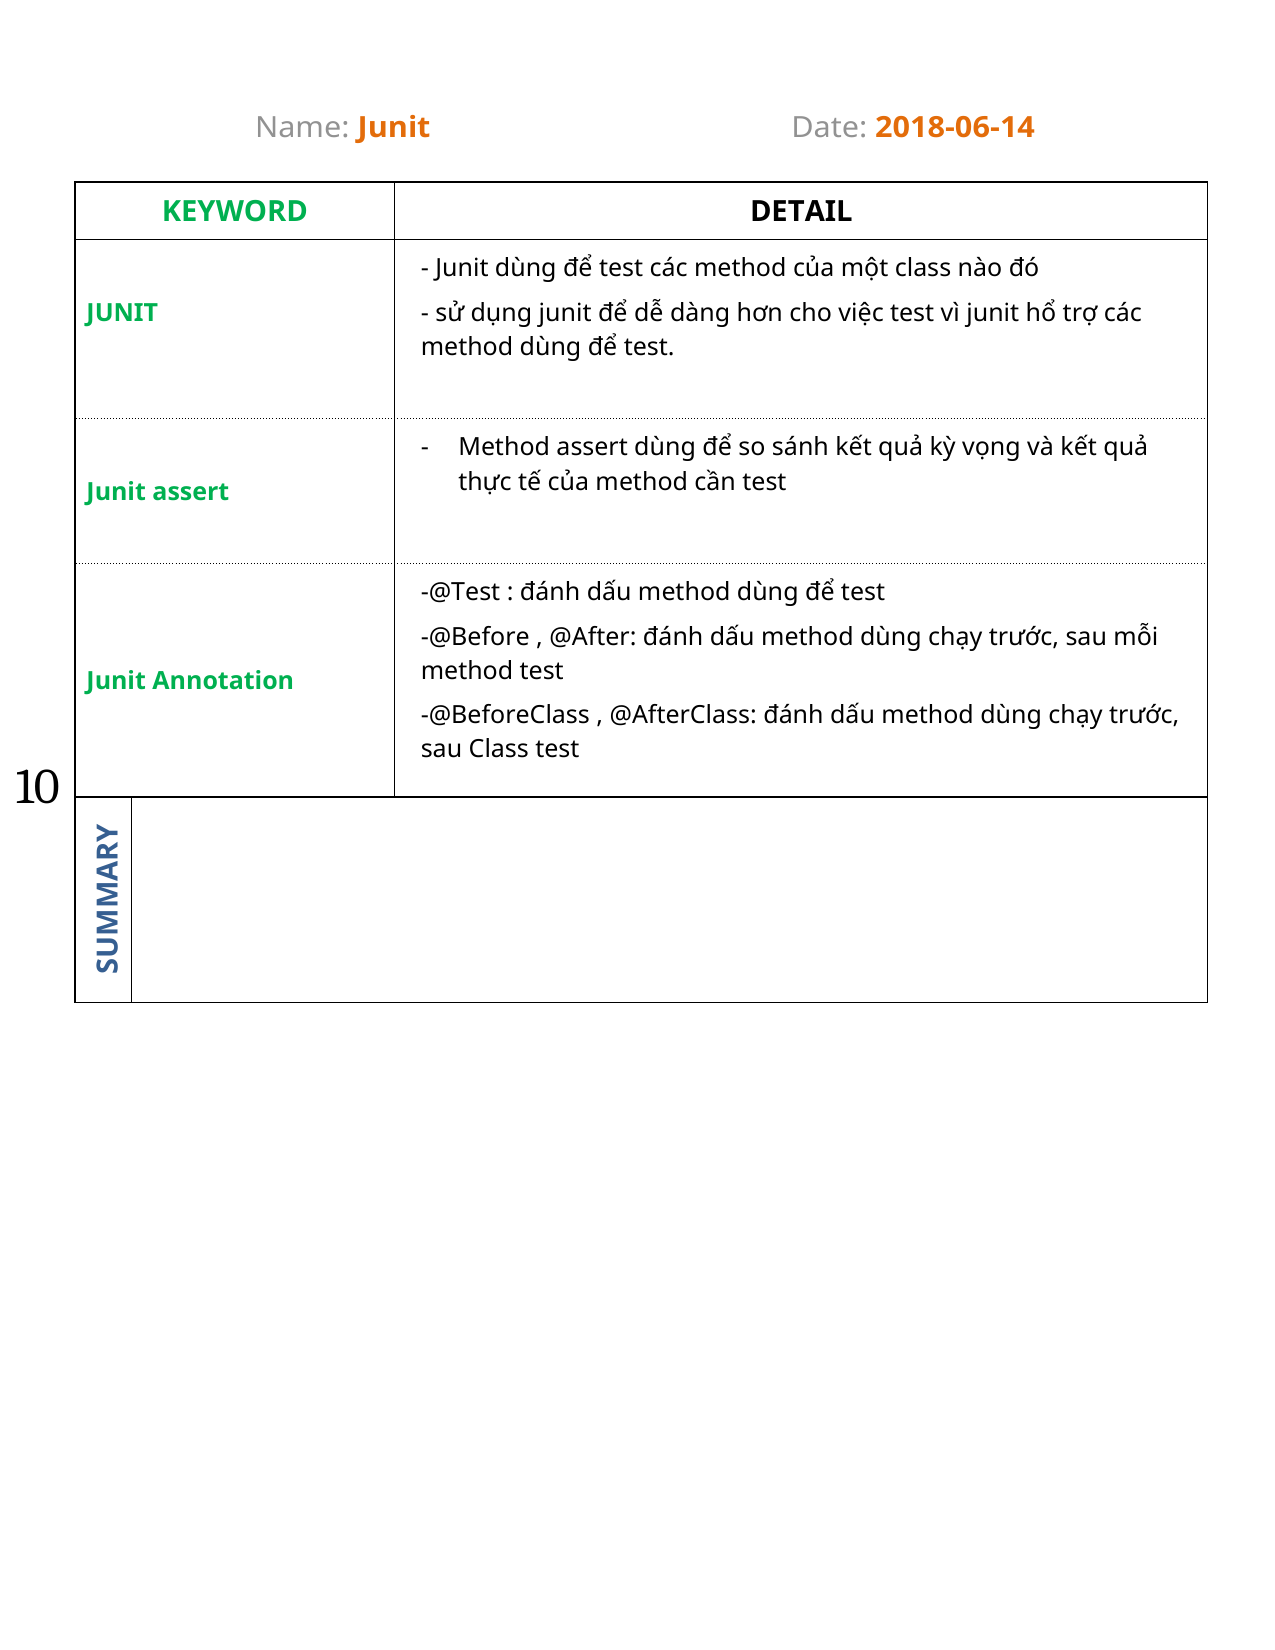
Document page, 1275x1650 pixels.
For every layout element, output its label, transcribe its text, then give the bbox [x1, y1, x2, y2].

table_cell Junit assert [76, 418, 394, 562]
table_header KEYWORD [76, 183, 394, 239]
table_header DETAIL [395, 183, 1207, 239]
table_cell Junit Annotation [76, 563, 394, 796]
text Name: Junit Date: 2018-06-14 [89, 106, 1200, 146]
table_cell -@Test : đánh dấu method dùng để test -@Before , @After: đánh dấu method dùng chạy trước, sau mỗi method test -@BeforeClass , @AfterClass: đánh dấu method dùng chạy trước, sau Class test [395, 563, 1207, 796]
table_cell SUMMARY [76, 798, 131, 1002]
table_cell JUNIT [76, 240, 394, 418]
table_cell Method assert dùng để so sánh kết quả kỳ vọng và kết quả thực tế của method cần test [395, 418, 1207, 562]
table_cell [132, 798, 1207, 1002]
table_cell - Junit dùng để test các method của một class nào đó - sử dụng junit để dễ dàng hơn cho việc test vì junit hổ trợ các method dùng để test. [395, 240, 1207, 418]
